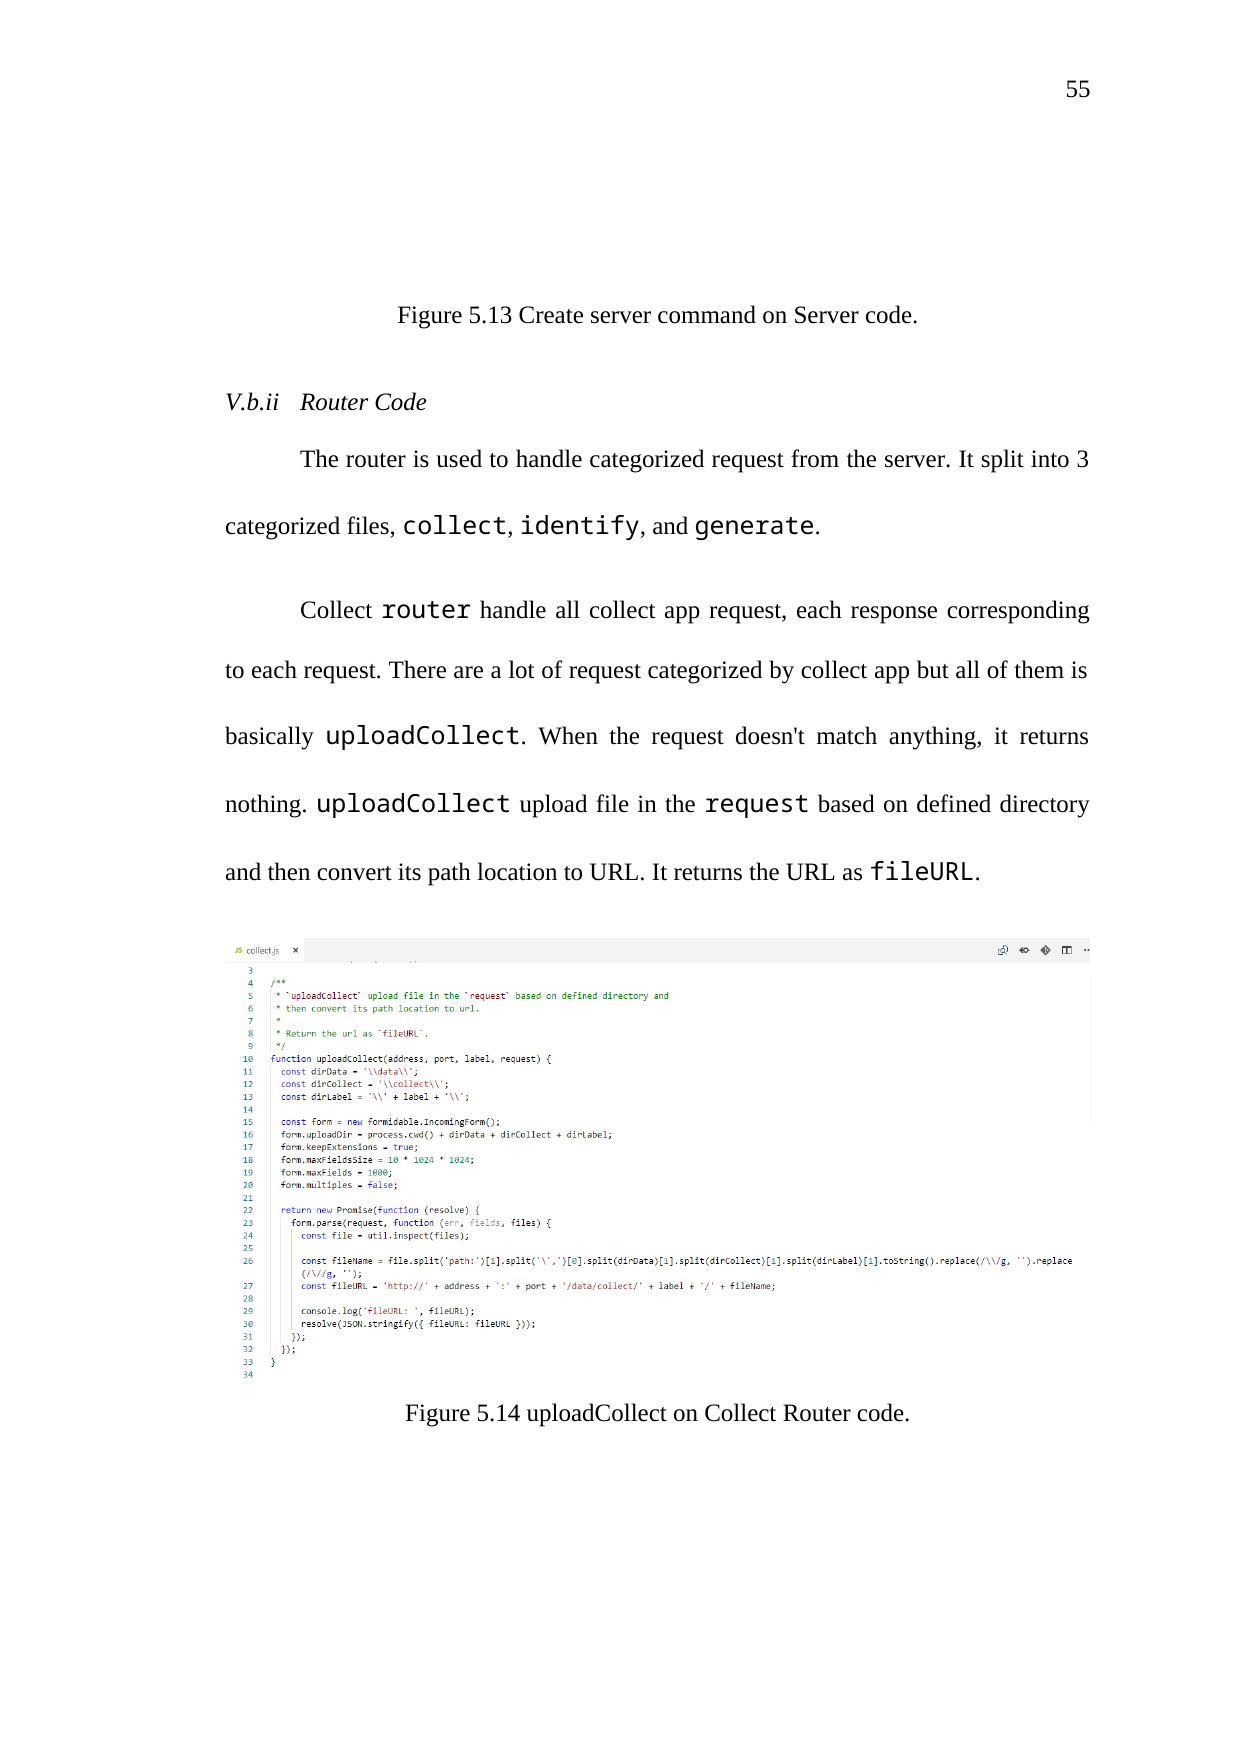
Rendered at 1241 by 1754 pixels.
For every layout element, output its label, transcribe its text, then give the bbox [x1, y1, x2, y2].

text Figure 5.14 uploadCollect on Collect Router code. [225, 1398, 1090, 1426]
text Figure 5.13 Create server command on Server code. [225, 300, 1090, 329]
picture [225, 938, 1091, 1381]
text Collect router handle all collect app request, each response corresponding to each request. There are a lot of request categorized by collect app but all of them is basically uploadCollect. When the request doesn't match anything, it returns nothing. uploadCollect upload file in the request based on defined directory and then convert its path location to URL. It returns the URL as fileURL. [225, 592, 1090, 888]
text The router is used to handle categorized request from the server. It split into 3 categorized files, collect, identify, and generate. [225, 444, 1090, 541]
subtitle Router Code [225, 387, 1090, 415]
